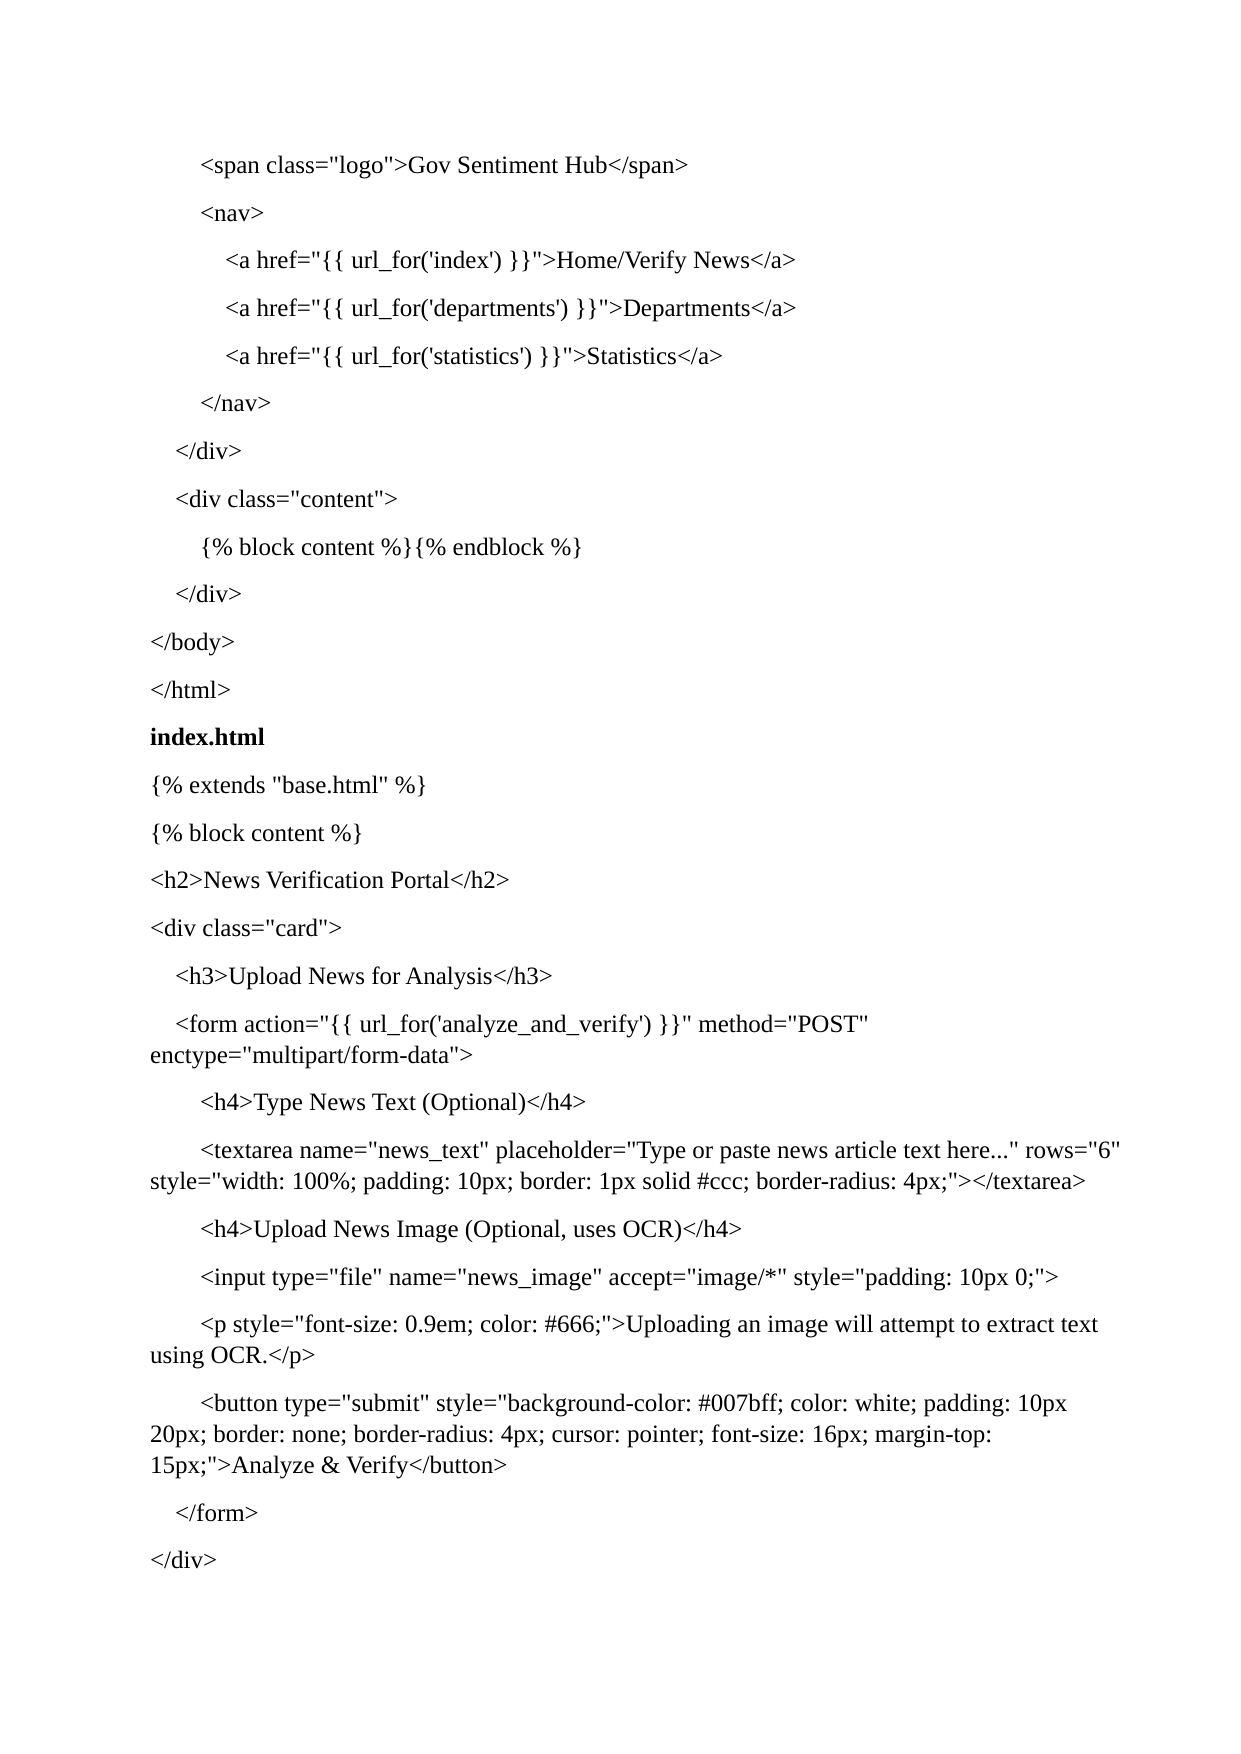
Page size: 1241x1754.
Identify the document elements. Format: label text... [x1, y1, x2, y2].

text <h4>Upload News Image (Optional, uses OCR)</h4> [150, 1214, 1122, 1243]
text </html> [150, 675, 1122, 703]
text <div class="card"> [150, 913, 1122, 942]
text </div> [150, 436, 1122, 465]
text </div> [150, 579, 1122, 608]
text index.html [150, 722, 1122, 751]
text <button type="submit" style="background-color: #007bff; color: white; padding: 10px 20px; border: none; border-radius: 4px; cursor: pointer; font-size: 16px; margin-top: 15px;">Analyze & Verify</button> [150, 1388, 1122, 1479]
text <h2>News Verification Portal</h2> [150, 866, 1122, 894]
text </body> [150, 627, 1122, 656]
text <nav> [150, 198, 1122, 226]
text <form action="{{ url_for('analyze_and_verify') }}" method="POST" enctype="multipart/form-data"> [150, 1009, 1122, 1068]
text {% block content %} [150, 818, 1122, 847]
text <input type="file" name="news_image" accept="image/*" style="padding: 10px 0;"> [150, 1262, 1122, 1290]
text <h4>Type News Text (Optional)</h4> [150, 1087, 1122, 1116]
text </form> [150, 1498, 1122, 1527]
text {% extends "base.html" %} [150, 770, 1122, 799]
text </nav> [150, 388, 1122, 417]
text <textarea name="news_text" placeholder="Type or paste news article text here..." rows="6" style="width: 100%; padding: 10px; border: 1px solid #ccc; border-radius: 4px;"></textarea> [150, 1135, 1122, 1195]
text </div> [150, 1546, 1122, 1574]
text <div class="content"> [150, 484, 1122, 513]
text <a href="{{ url_for('index') }}">Home/Verify News</a> [150, 245, 1122, 274]
text <h3>Upload News for Analysis</h3> [150, 961, 1122, 990]
text {% block content %}{% endblock %} [150, 532, 1122, 560]
text <a href="{{ url_for('statistics') }}">Statistics</a> [150, 341, 1122, 369]
text <p style="font-size: 0.9em; color: #666;">Uploading an image will attempt to extract text using OCR.</p> [150, 1309, 1122, 1369]
text <a href="{{ url_for('departments') }}">Departments</a> [150, 293, 1122, 322]
text <span class="logo">Gov Sentiment Hub</span> [150, 150, 1122, 179]
